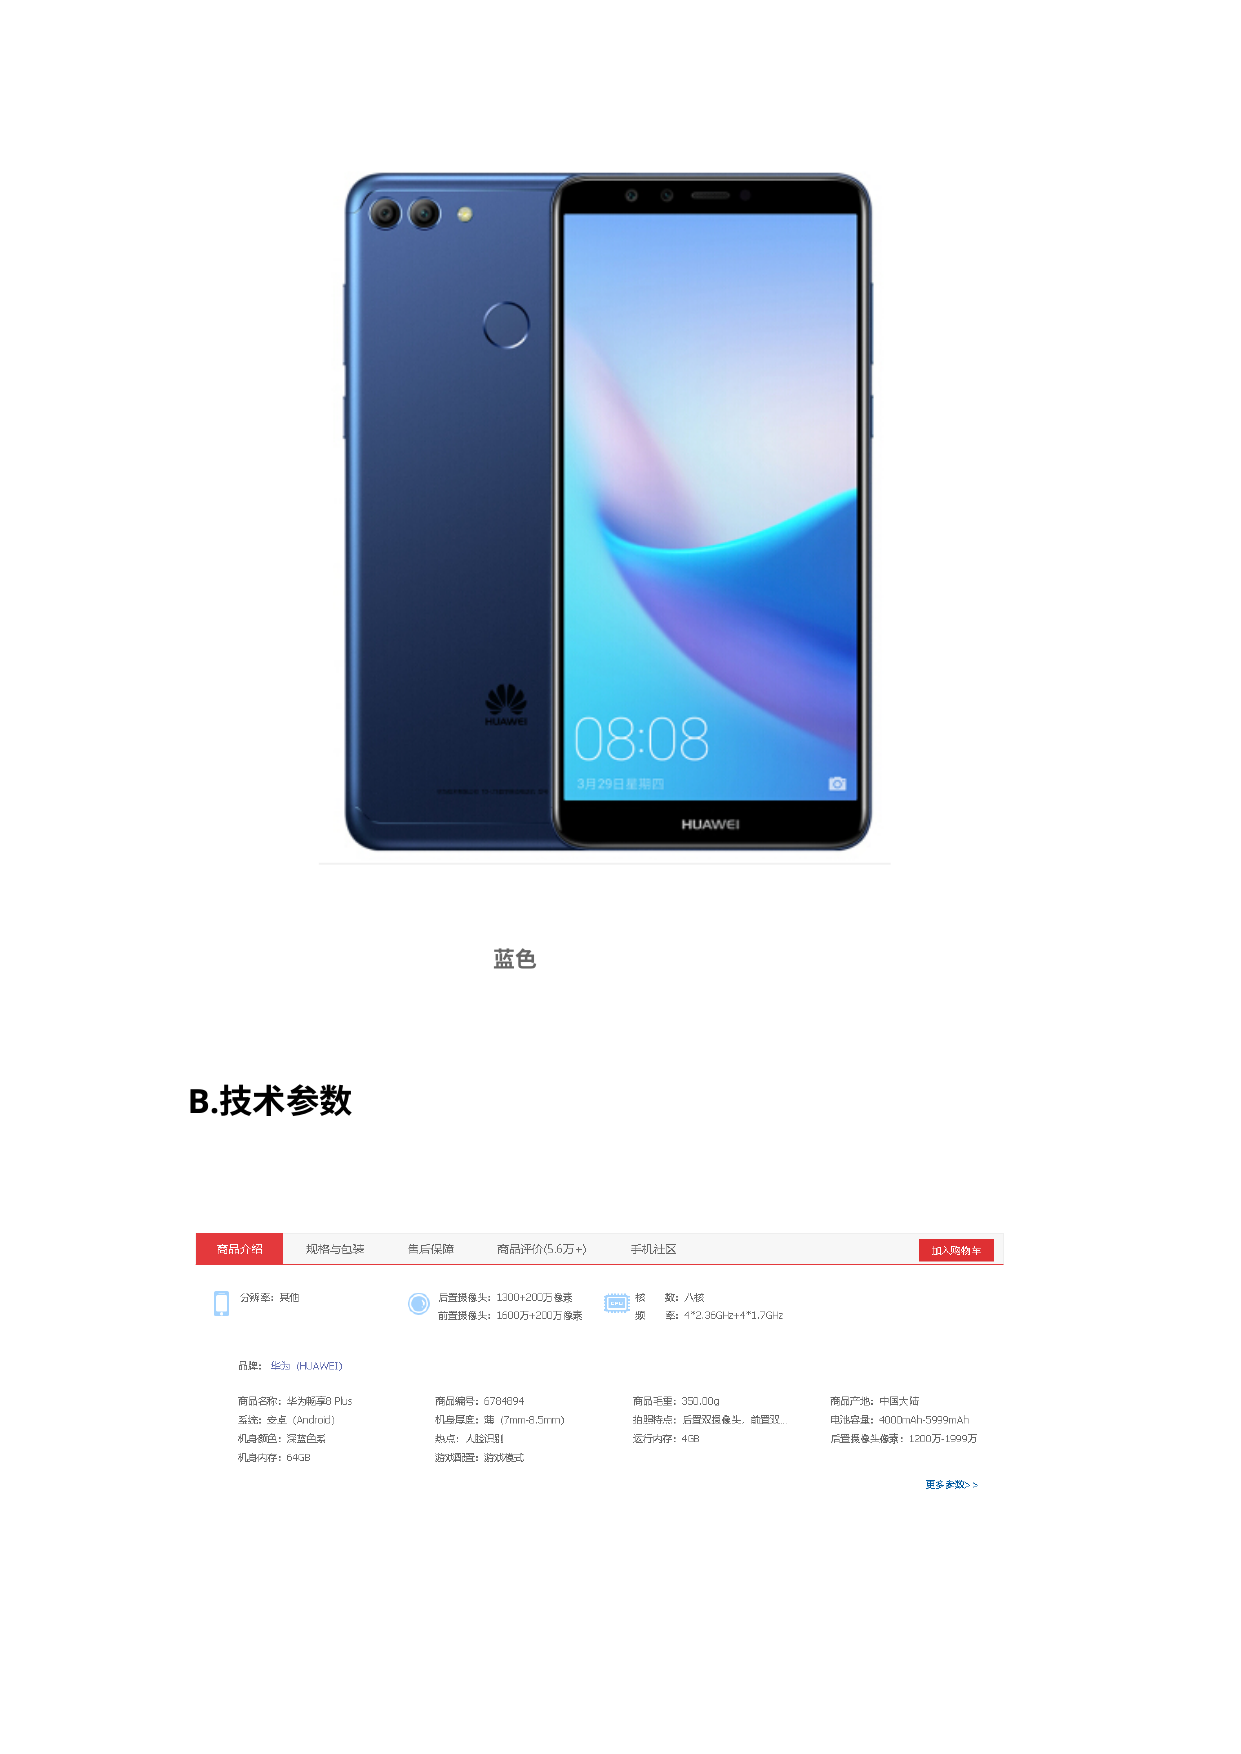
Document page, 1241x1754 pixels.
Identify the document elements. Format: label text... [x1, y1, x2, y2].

subtitle B.技术参数 [187, 1067, 1053, 1132]
picture [318, 171, 891, 868]
text 蓝色 [187, 942, 1053, 974]
picture [187, 1226, 1053, 1495]
